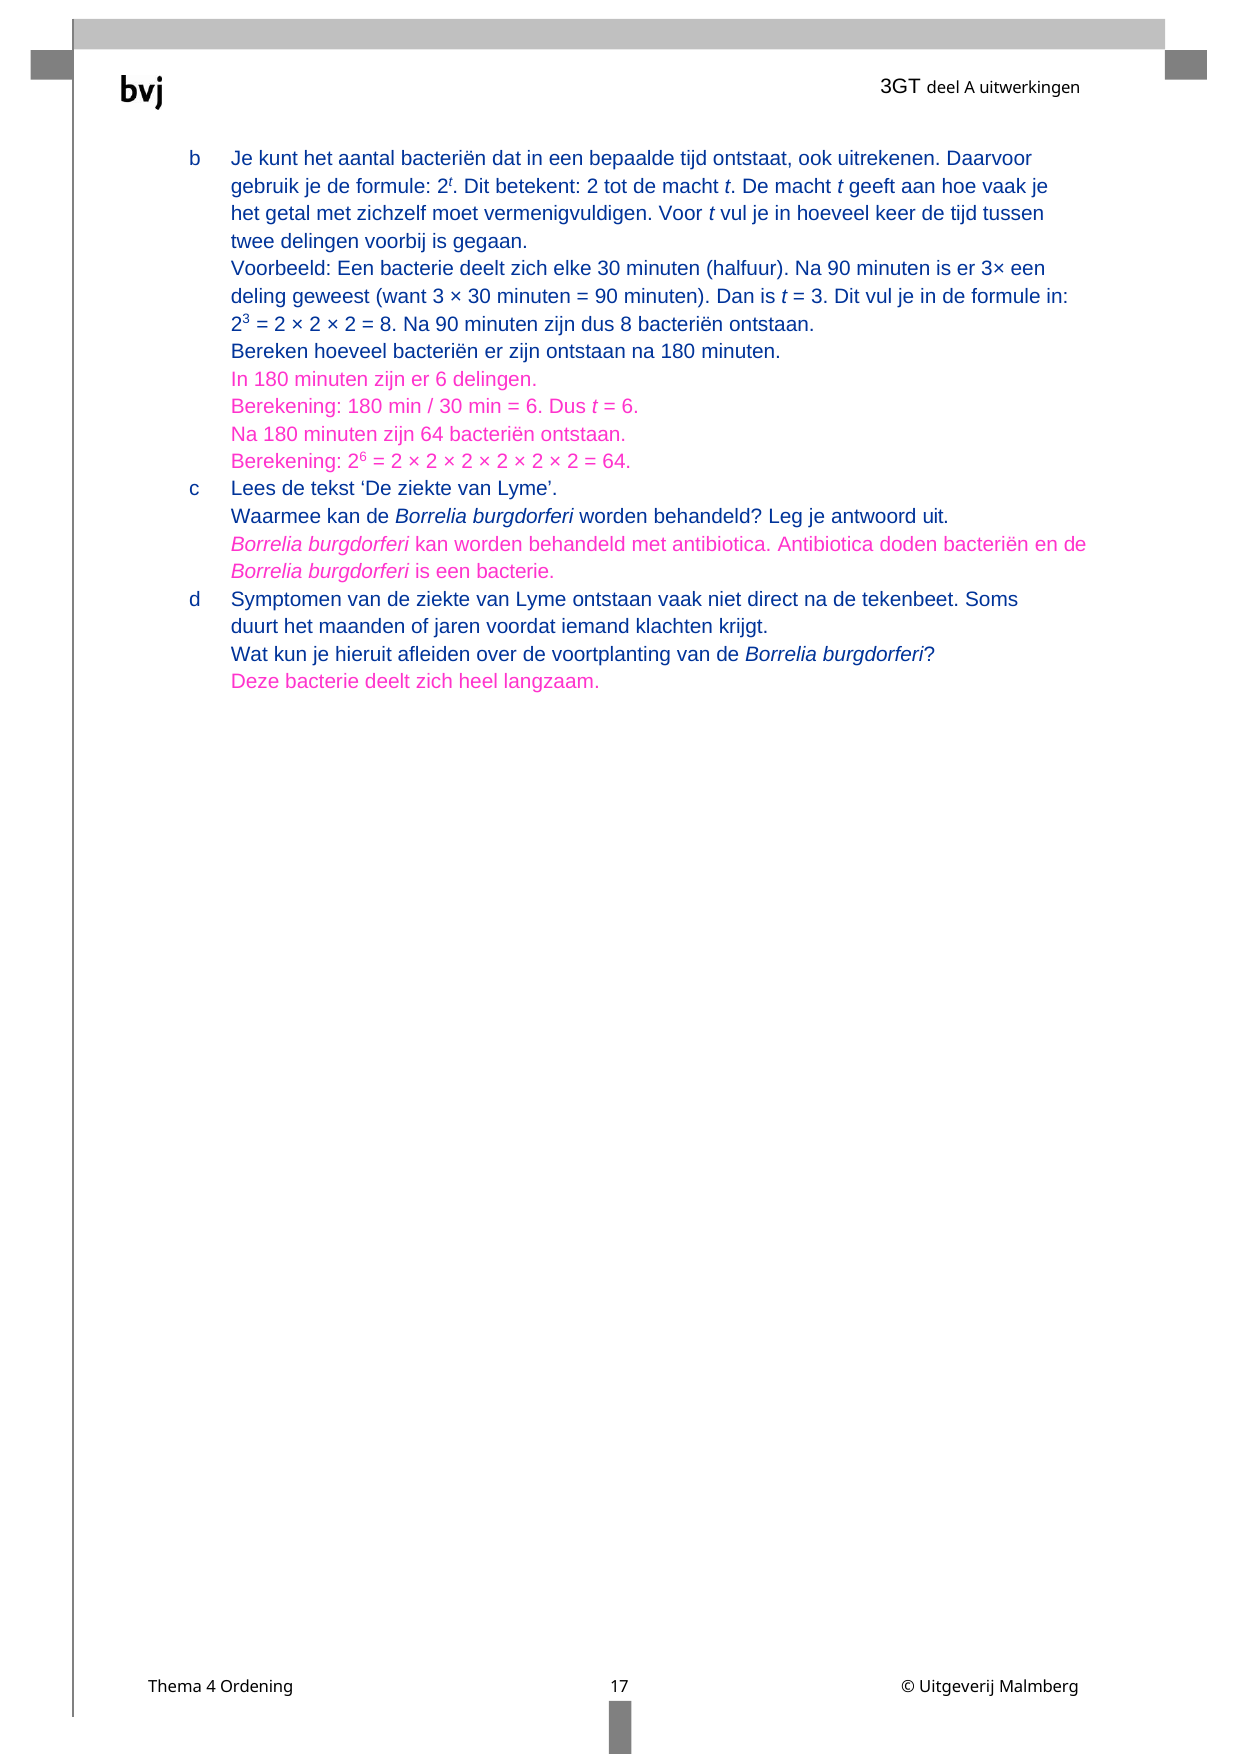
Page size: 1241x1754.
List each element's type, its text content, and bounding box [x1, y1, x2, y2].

text Voorbeeld: Een bacterie deelt zich elke 30 minuten (halfuur). Na 90 minuten is er 3× een deling geweest (want 3 × 30 minuten = 90 minuten). Dan is t = 3. Dit vul je in de formule in: 23 = 2 × 2 × 2 = 8. Na 90 minuten zijn dus 8 bacteriën ontstaan. [231, 256, 1071, 335]
text Borrelia burgdorferi kan worden behandeld met antibiotica. Antibiotica doden bacteriën en de [231, 532, 1184, 556]
list Je kunt het aantal bacteriën dat in een bepaalde tijd ontstaat, ook uitrekenen. Daarvoor gebruik je de formule: 2t. Dit betekent: 2 tot de macht t. De macht t geeft aan hoe vaak je het getal met zichzelf moet vermenigvuldigen. Voor t vul je in hoeveel keer de tijd tussen twee delingen voorbij is gegaan. [189, 146, 1082, 252]
text Wat kun je hieruit afleiden over de voortplanting van de Borrelia burgdorferi? Deze bacterie deelt zich heel langzaam. [231, 642, 969, 693]
list Lees de tekst ‘De ziekte van Lyme’. [189, 477, 1184, 500]
text Berekening: 180 min / 30 min = 6. Dus t = 6. Na 180 minuten zijn 64 bacteriën ontstaan. Berekening: 26 = 2 × 2 × 2 × 2 × 2 × 2 = 64. [231, 394, 658, 473]
picture [121, 75, 162, 110]
text Bereken hoeveel bacteriën er zijn ontstaan na 180 minuten. In 180 minuten zijn er 6 delingen. [231, 339, 786, 390]
text Borrelia burgdorferi is een bacterie. [231, 559, 1184, 583]
text Waarmee kan de Borrelia burgdorferi worden behandeld? Leg je antwoord uit. [231, 504, 1184, 528]
list Symptomen van de ziekte van Lyme ontstaan vaak niet direct na de tekenbeet. Soms duurt het maanden of jaren voordat iemand klachten krijgt. [189, 587, 1071, 638]
